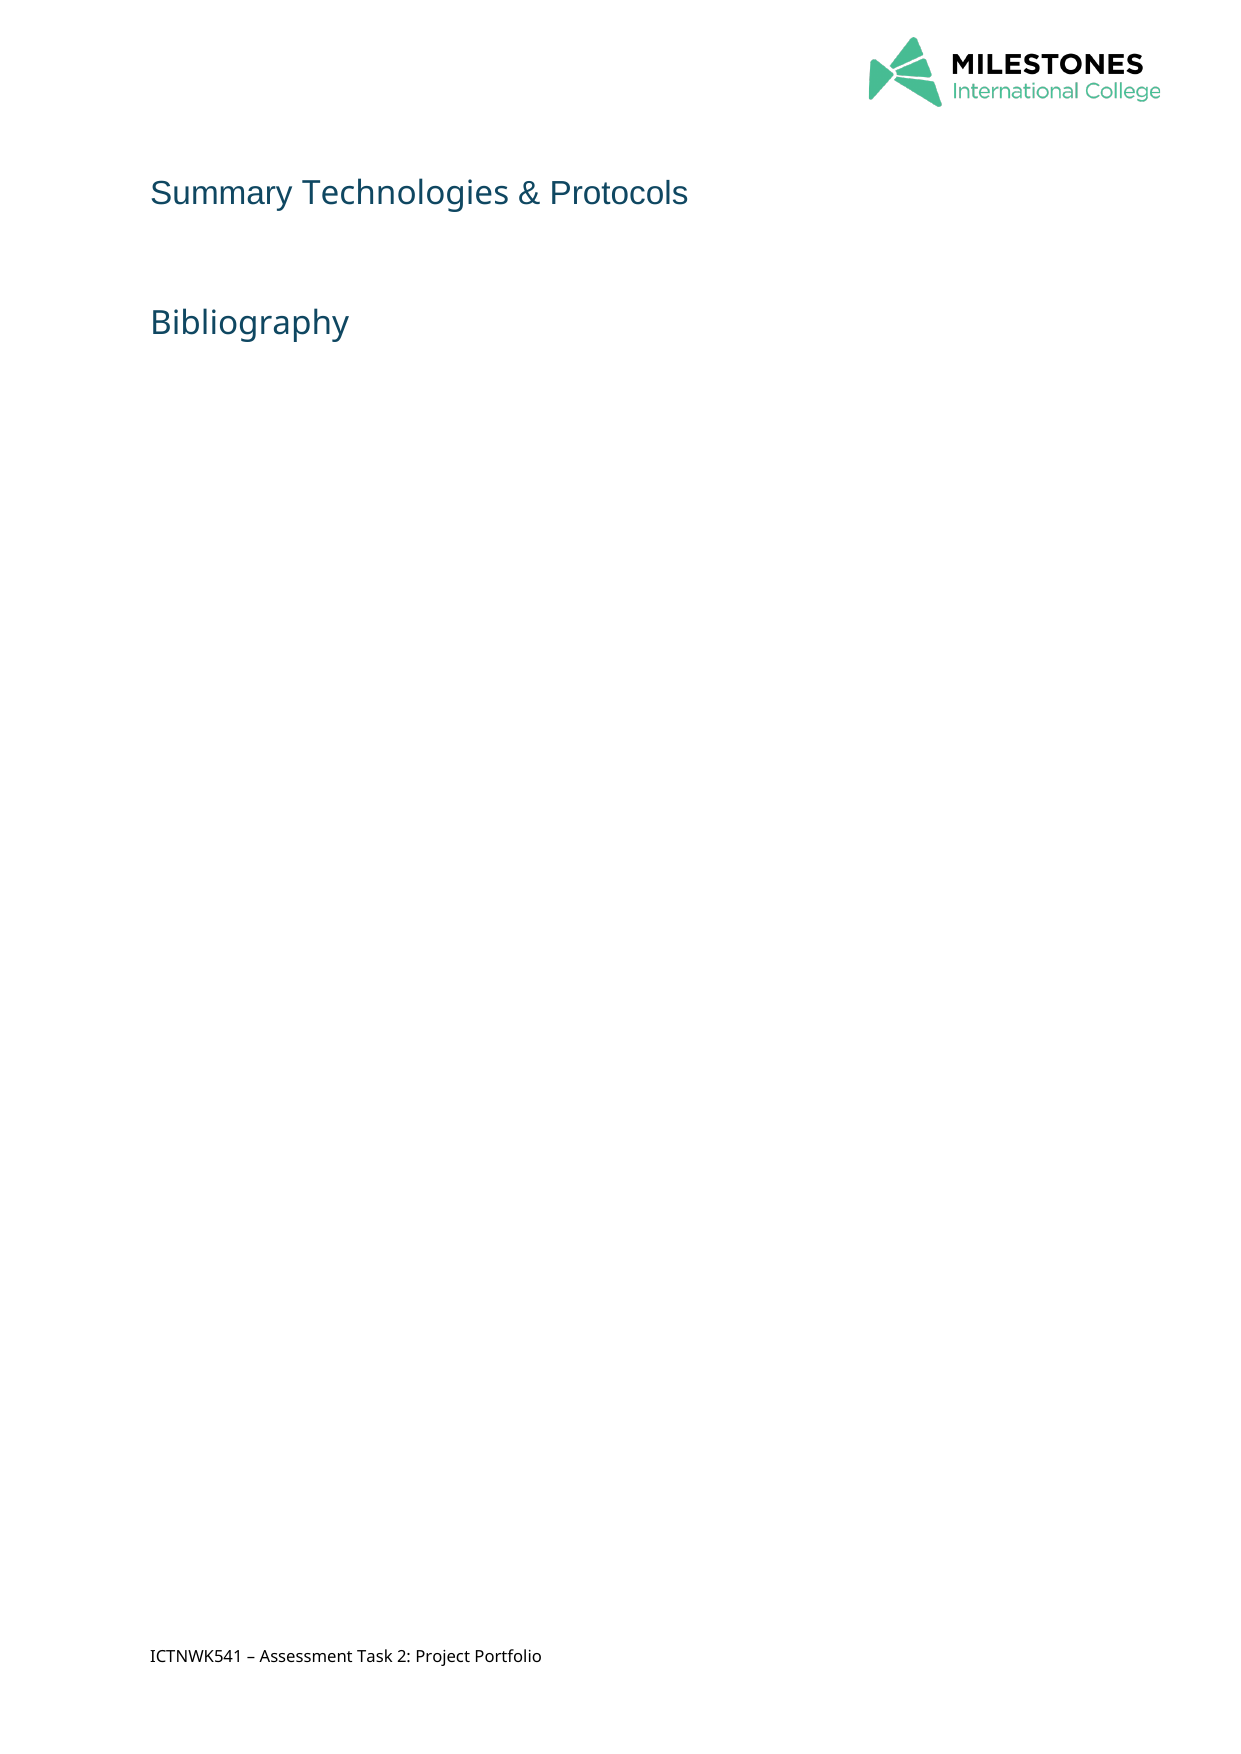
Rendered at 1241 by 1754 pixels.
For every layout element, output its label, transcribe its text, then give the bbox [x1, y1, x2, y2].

subtitle Bibliography [150, 298, 1090, 344]
picture [868, 37, 1161, 107]
subtitle Summary Technologies & Protocols [150, 169, 1090, 214]
